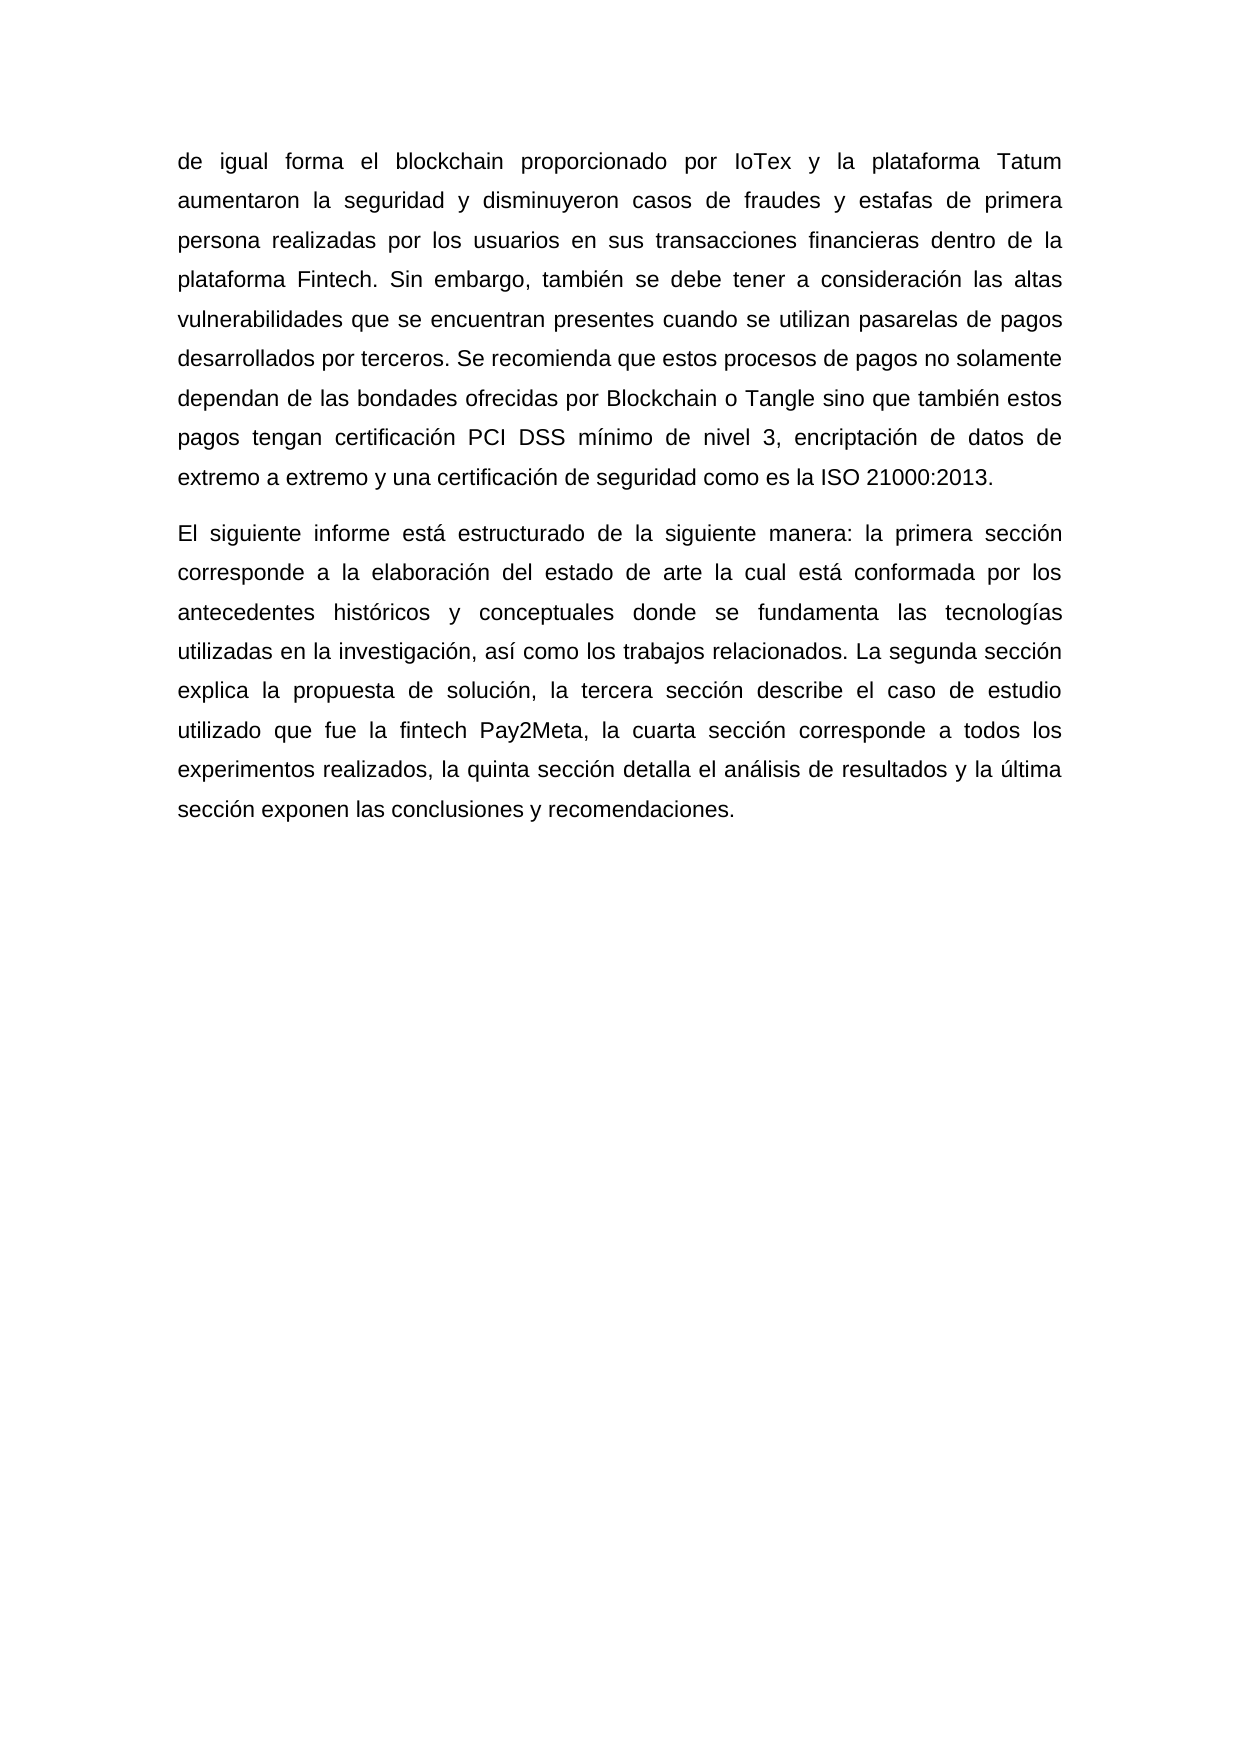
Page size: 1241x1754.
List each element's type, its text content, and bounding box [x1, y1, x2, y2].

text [177, 148, 1063, 490]
text El siguiente informe está estructurado de la siguiente manera: la primera sección corresponde a la elaboración del estado de arte la cual está conformada por los antecedentes históricos y conceptuales donde se fundamenta las tecnologías utilizadas en la investigación, así como los trabajos relacionados. La segunda sección explica la propuesta de solución, la tercera sección describe el caso de estudio utilizado que fue la fintech Pay2Meta, la cuarta sección corresponde a todos los experimentos realizados, la quinta sección detalla el análisis de resultados y la última sección exponen las conclusiones y recomendaciones. [177, 519, 1063, 822]
